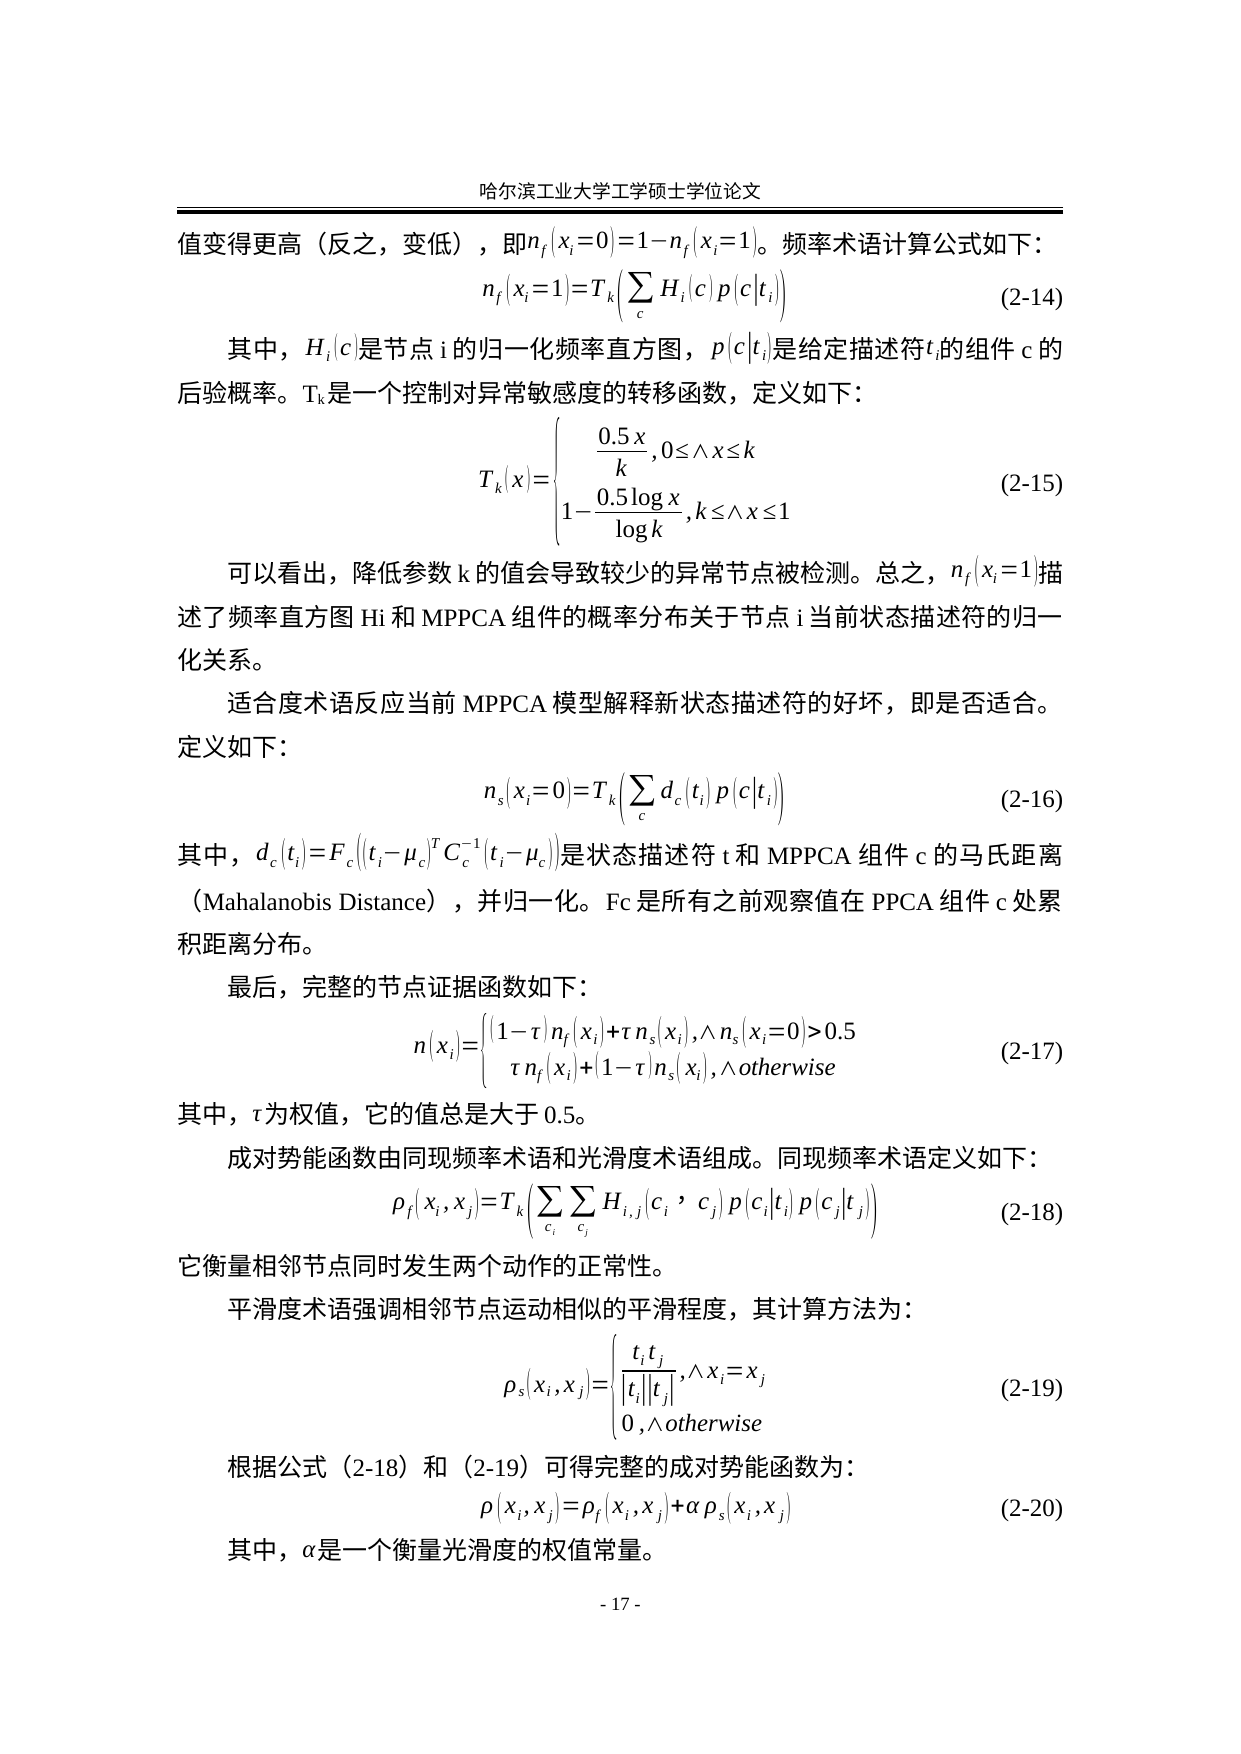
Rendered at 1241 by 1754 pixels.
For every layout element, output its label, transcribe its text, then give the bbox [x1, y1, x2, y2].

text (2-16) [177, 771, 1063, 827]
text (2-17) [177, 1011, 1063, 1089]
text 它衡量相邻节点同时发生两个动作的正常性。 [177, 1246, 1063, 1282]
text 其中，是节点i的归一化频率直方图，是给定描述符的组件c的后验概率。Tk是一个控制对异常敏感度的转移函数，定义如下： [177, 330, 1063, 409]
text 最后，完整的节点证据函数如下： [177, 968, 1063, 1004]
text 成对势能函数由同现频率术语和光滑度术语组成。同现频率术语定义如下： [177, 1138, 1063, 1174]
text 其中，为权值，它的值总是大于0.5。 [177, 1095, 1063, 1131]
text (2-20) [177, 1490, 1063, 1525]
text (2-15) [177, 417, 1063, 548]
text 其中，是一个衡量光滑度的权值常量。 [177, 1531, 1063, 1567]
text (2-14) [177, 268, 1063, 324]
text 适合度术语反应当前MPPCA模型解释新状态描述符的好坏，即是否适合。定义如下： [177, 684, 1063, 763]
text 其中，是状态描述符t和MPPCA组件c的马氏距离（Mahalanobis Distance），并归一化。Fc是所有之前观察值在PPCA组件c处累积距离分布。 [177, 833, 1063, 961]
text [177, 224, 1063, 261]
text 可以看出，降低参数k的值会导致较少的异常节点被检测。总之，描述了频率直方图Hi和MPPCA组件的概率分布关于节点i当前状态描述符的归一化关系。 [177, 553, 1063, 677]
text (2-19) [177, 1333, 1063, 1441]
text (2-18) [177, 1182, 1063, 1240]
text 根据公式（2-18）和（2-19）可得完整的成对势能函数为： [177, 1447, 1063, 1483]
text 平滑度术语强调相邻节点运动相似的平滑程度，其计算方法为： [177, 1289, 1063, 1326]
